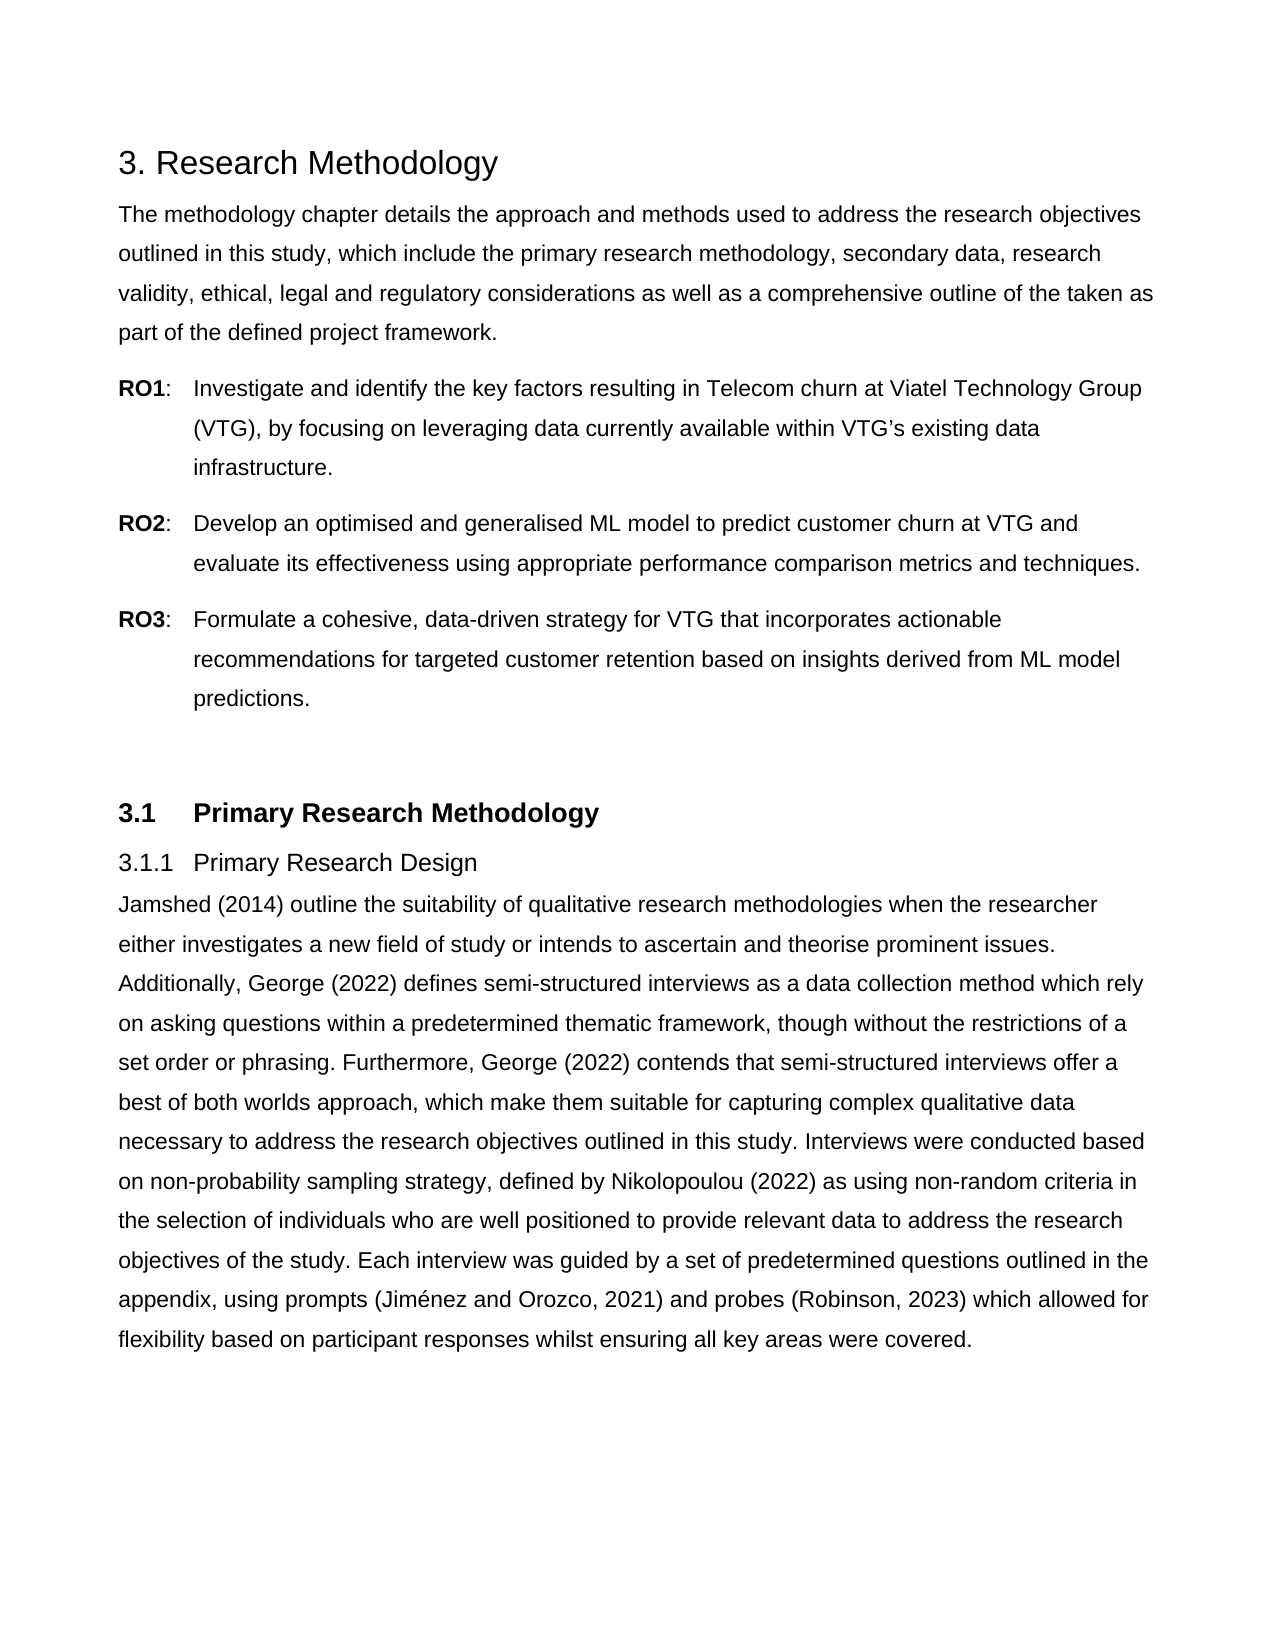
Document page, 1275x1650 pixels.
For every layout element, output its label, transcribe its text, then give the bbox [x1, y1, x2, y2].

subtitle Primary Research Design [118, 848, 1157, 877]
text Jamshed (2014) outline the suitability of qualitative research methodologies when the researcher either investigates a new field of study or intends to ascertain and theorise prominent issues. Additionally, George (2022) defines semi-structured interviews as a data collection method which rely on asking questions within a predetermined thematic framework, though without the restrictions of a set order or phrasing. Furthermore, George (2022) contends that semi-structured interviews offer a best of both worlds approach, which make them suitable for capturing complex qualitative data necessary to address the research objectives outlined in this study. Interviews were conducted based on non-probability sampling strategy, defined by Nikolopoulou (2022) as using non-random criteria in the selection of individuals who are well positioned to provide relevant data to address the research objectives of the study. Each interview was guided by a set of predetermined questions outlined in the appendix, using prompts (Jiménez and Orozco, 2021) and probes (Robinson, 2023) which allowed for flexibility based on participant responses whilst ensuring all key areas were covered. [118, 891, 1157, 1352]
subtitle Research Methodology [118, 143, 1157, 182]
subtitle Primary Research Methodology [118, 797, 1157, 828]
text The methodology chapter details the approach and methods used to address the research objectives outlined in this study, which include the primary research methodology, secondary data, research validity, ethical, legal and regulatory considerations as well as a comprehensive outline of the taken as part of the defined project framework. [118, 201, 1157, 346]
text RO1: Investigate and identify the key factors resulting in Telecom churn at Viatel Technology Group (VTG), by focusing on leveraging data currently available within VTG’s existing data infrastructure. [118, 375, 1157, 481]
text RO2: Develop an optimised and generalised ML model to predict customer churn at VTG and evaluate its effectiveness using appropriate performance comparison metrics and techniques. [118, 510, 1157, 576]
text RO3: Formulate a cohesive, data-driven strategy for VTG that incorporates actionable recommendations for targeted customer retention based on insights derived from ML model predictions. [118, 606, 1157, 711]
